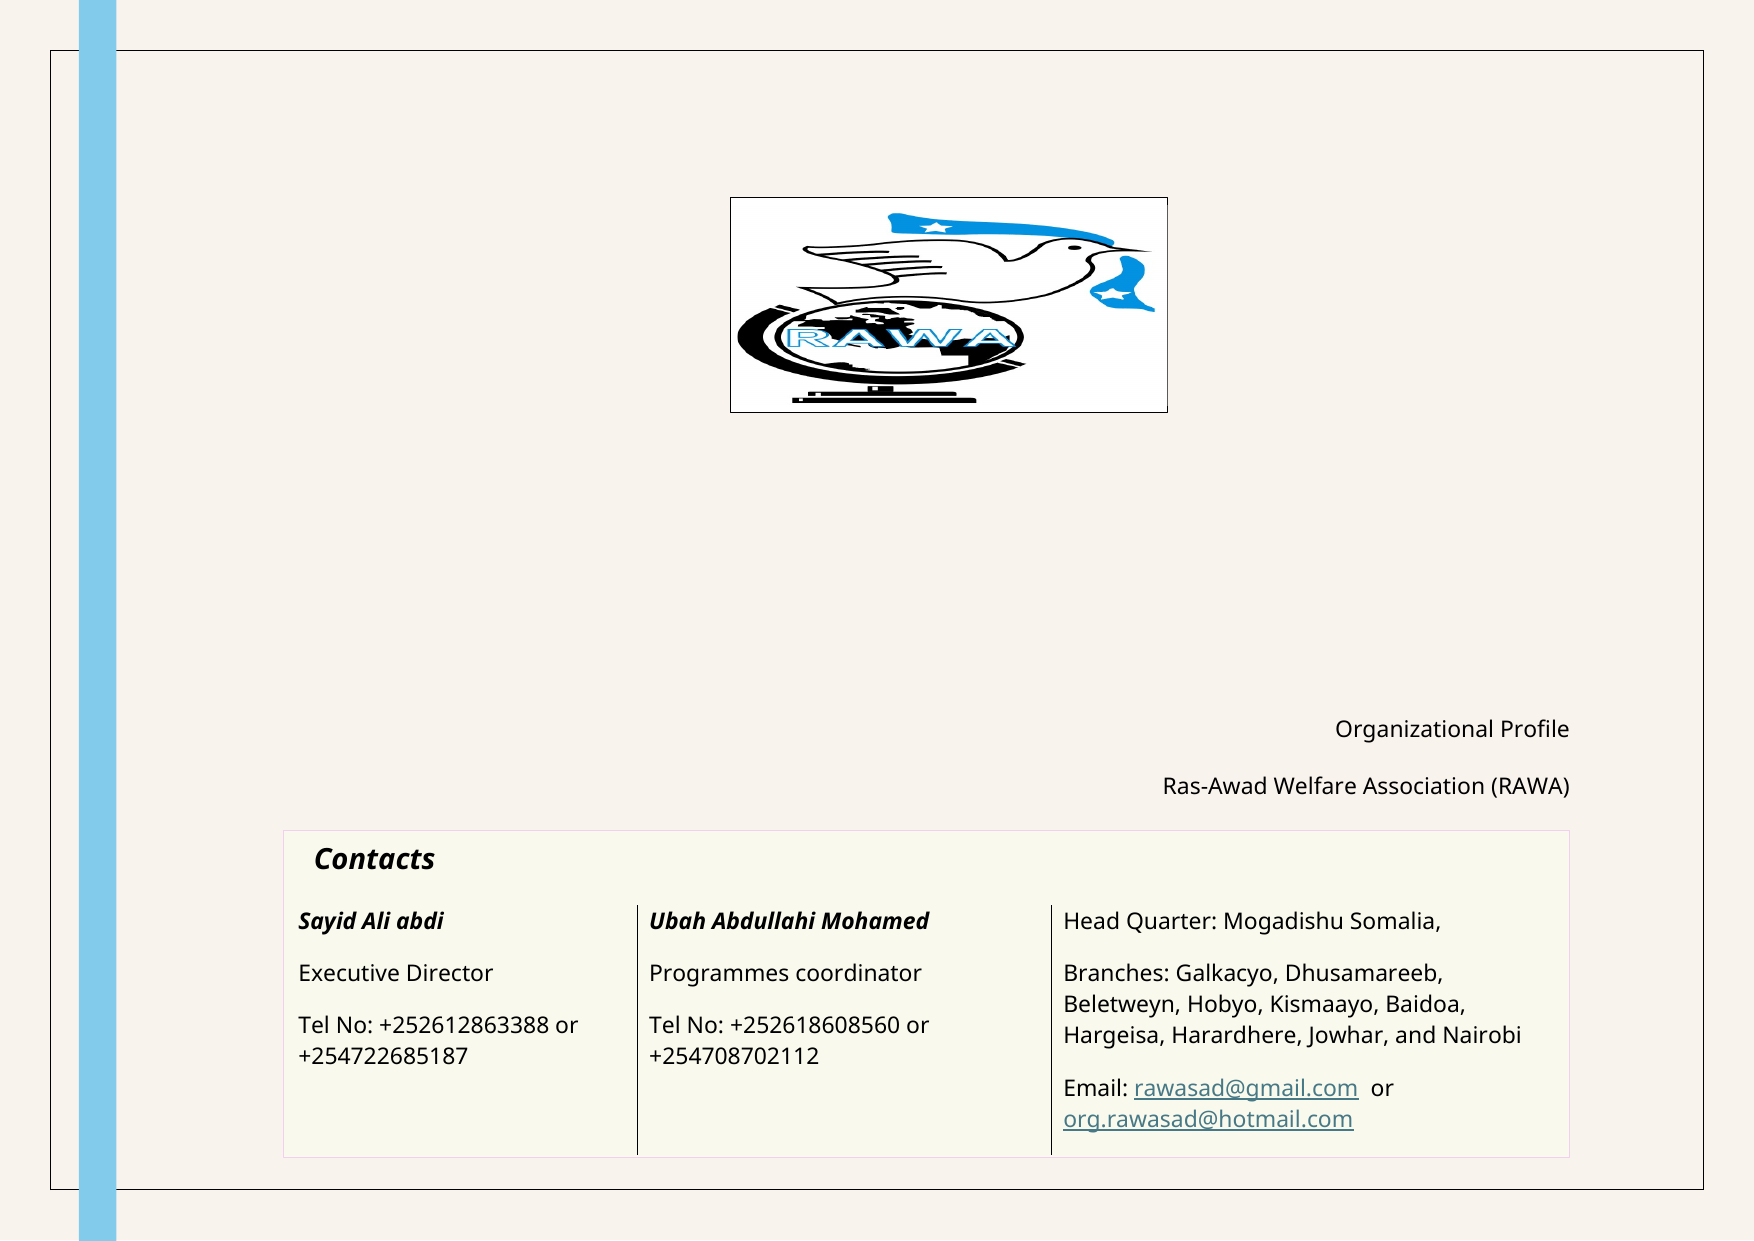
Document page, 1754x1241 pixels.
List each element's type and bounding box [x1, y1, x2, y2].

picture [731, 205, 1168, 406]
